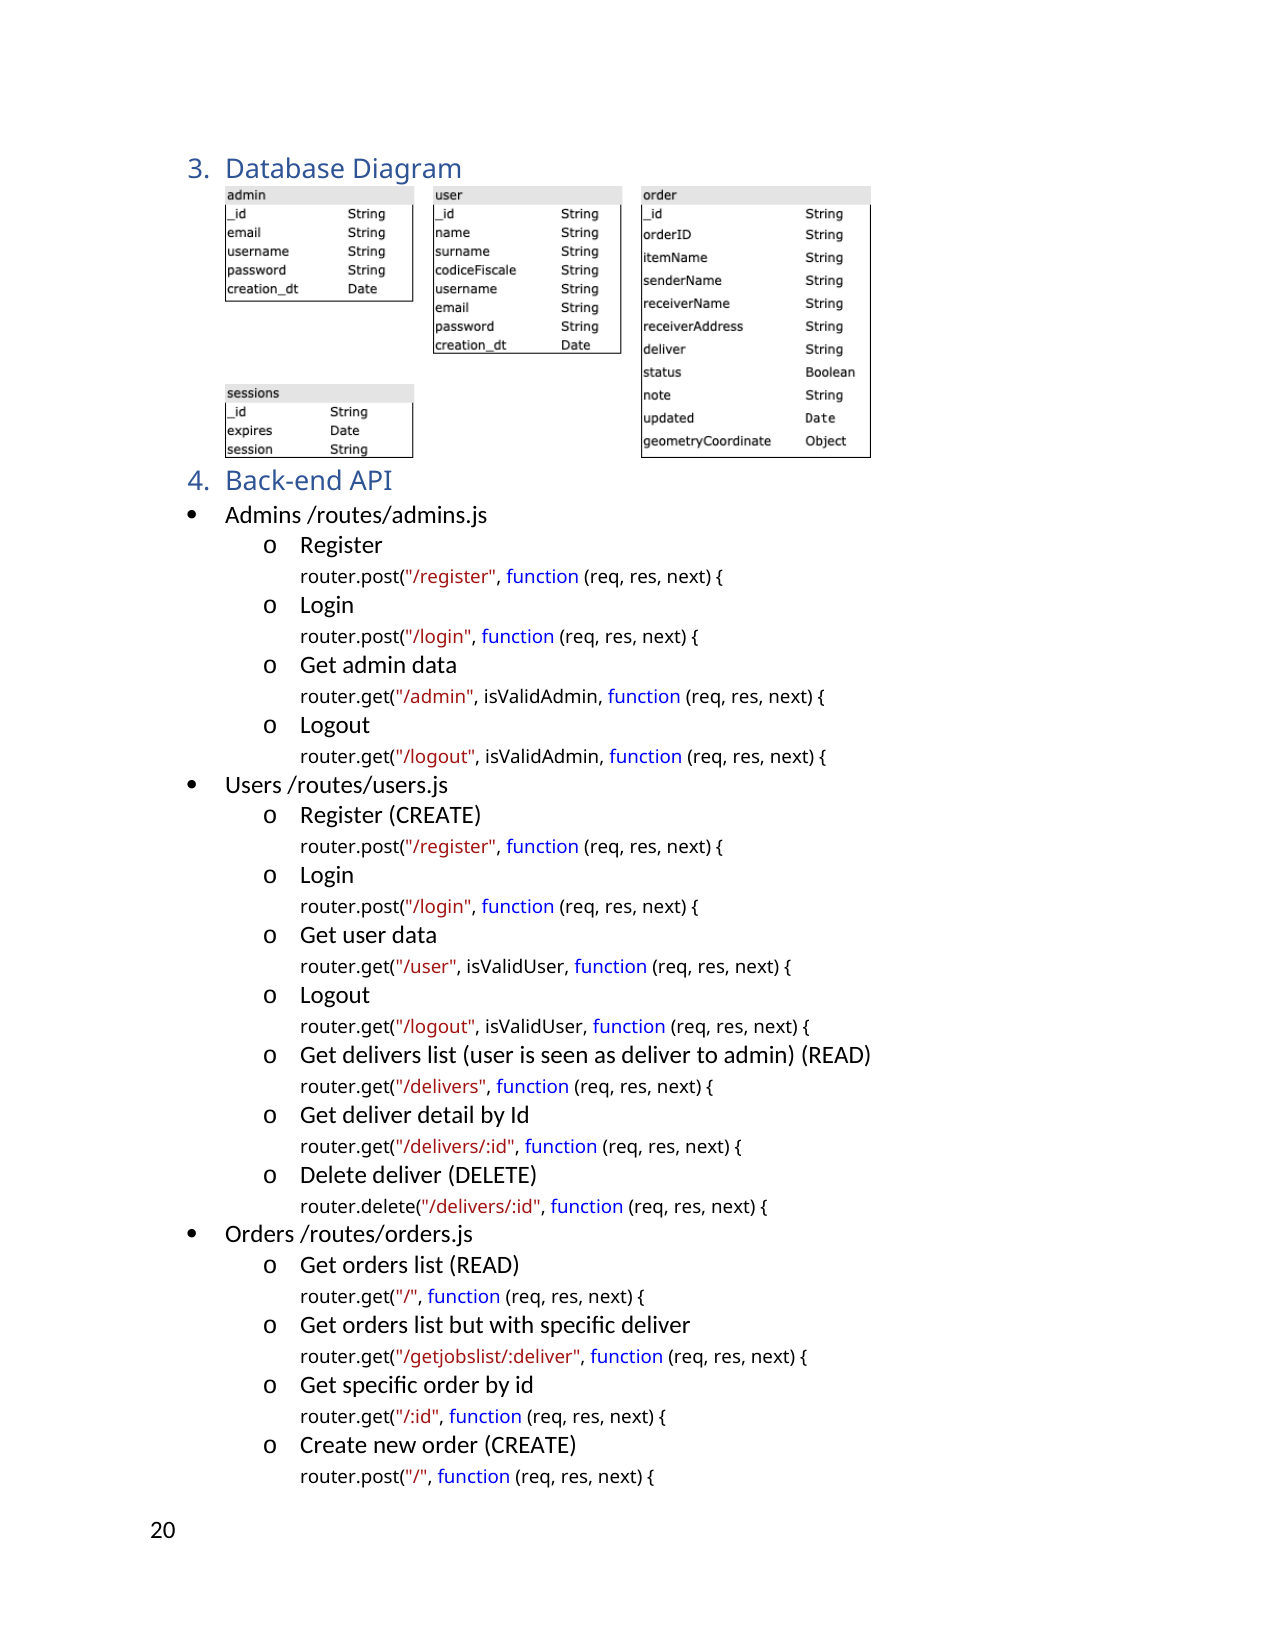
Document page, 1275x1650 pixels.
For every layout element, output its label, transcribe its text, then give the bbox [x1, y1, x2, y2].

list Register (CREATE) [262, 799, 1125, 831]
list Get specific order by id [262, 1369, 1125, 1401]
list Users /routes/users.js [187, 769, 1125, 799]
text router.post("/login", function (req, res, next) { [225, 891, 1125, 919]
subtitle Database Diagram [187, 150, 1125, 187]
text router.post("/register", function (req, res, next) { [225, 831, 1125, 859]
text router.get("/", function (req, res, next) { [225, 1281, 1125, 1309]
list Logout [262, 709, 1125, 741]
subtitle Back-end API [187, 462, 1125, 499]
text router.get("/user", isValidUser, function (req, res, next) { [225, 951, 1125, 979]
text router.get("/admin", isValidAdmin, function (req, res, next) { [225, 681, 1125, 709]
list Get user data [262, 919, 1125, 951]
list Delete deliver (DELETE) [262, 1159, 1125, 1191]
list Get orders list (READ) [262, 1249, 1125, 1281]
list Get orders list but with specific deliver [262, 1309, 1125, 1341]
list Orders /routes/orders.js [187, 1219, 1125, 1249]
list Logout [262, 979, 1125, 1011]
text router.get("/:id", function (req, res, next) { [225, 1401, 1125, 1429]
text router.delete("/delivers/:id", function (req, res, next) { [225, 1191, 1125, 1219]
text router.post("/register", function (req, res, next) { [300, 561, 1125, 589]
text router.get("/logout", isValidAdmin, function (req, res, next) { [225, 741, 1125, 769]
picture [225, 186, 871, 458]
list Register [262, 529, 1125, 561]
text router.post("/login", function (req, res, next) { [225, 621, 1125, 649]
list Create new order (CREATE) [262, 1429, 1125, 1461]
text router.get("/delivers", function (req, res, next) { [225, 1071, 1125, 1099]
list Get deliver detail by Id [262, 1099, 1125, 1131]
list Login [262, 859, 1125, 891]
list Get admin data [262, 649, 1125, 681]
text router.get("/logout", isValidUser, function (req, res, next) { [225, 1011, 1125, 1039]
list Get delivers list (user is seen as deliver to admin) (READ) [262, 1039, 1125, 1071]
text router.get("/delivers/:id", function (req, res, next) { [225, 1131, 1125, 1159]
text router.post("/", function (req, res, next) { [225, 1461, 1125, 1489]
list Login [262, 589, 1125, 621]
text router.get("/getjobslist/:deliver", function (req, res, next) { [225, 1341, 1125, 1369]
list Admins /routes/admins.js [187, 499, 1125, 529]
